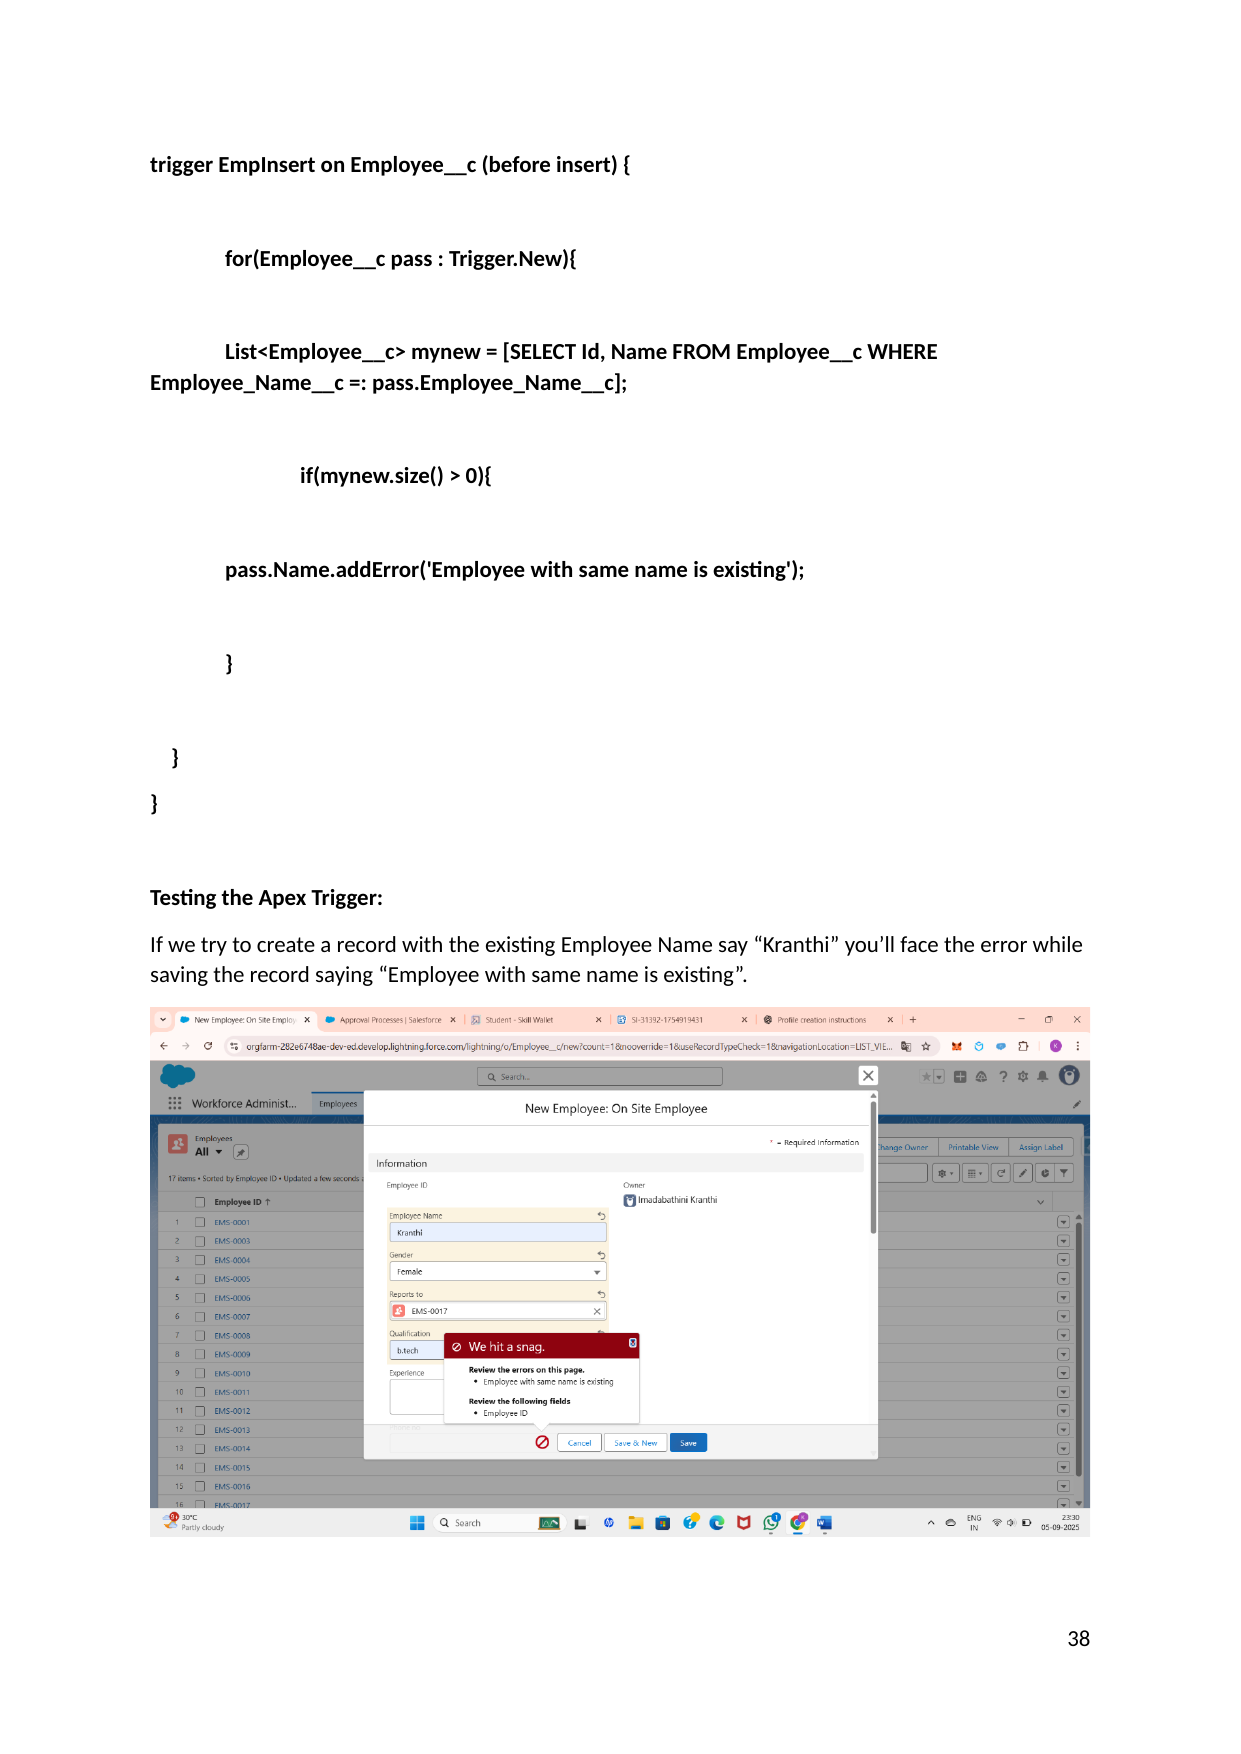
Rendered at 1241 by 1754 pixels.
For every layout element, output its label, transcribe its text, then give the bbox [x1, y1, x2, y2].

text trigger EmpInsert on Employee__c (before insert) { [150, 150, 1090, 178]
text } [150, 789, 1090, 818]
text If we try to create a record with the existing Employee Name say “Kranthi” you’ll face the error while saving the record saying “Employee with same name is existing”. [150, 930, 1090, 988]
text pass.Name.addError('Employee with same name is existing'); [150, 555, 1090, 583]
text Testing the Apex Trigger: [150, 883, 1090, 911]
text for(Employee__c pass : Trigger.New){ [150, 244, 1090, 272]
text List<Employee__c> mynew = [SELECT Id, Name FROM Employee__c WHERE Employee_Name__c =: pass.Employee_Name__c]; [150, 337, 1090, 396]
picture [150, 1007, 1091, 1537]
text } [150, 649, 1090, 677]
text if(mynew.size() > 0){ [150, 461, 1090, 489]
text } [150, 743, 1090, 771]
